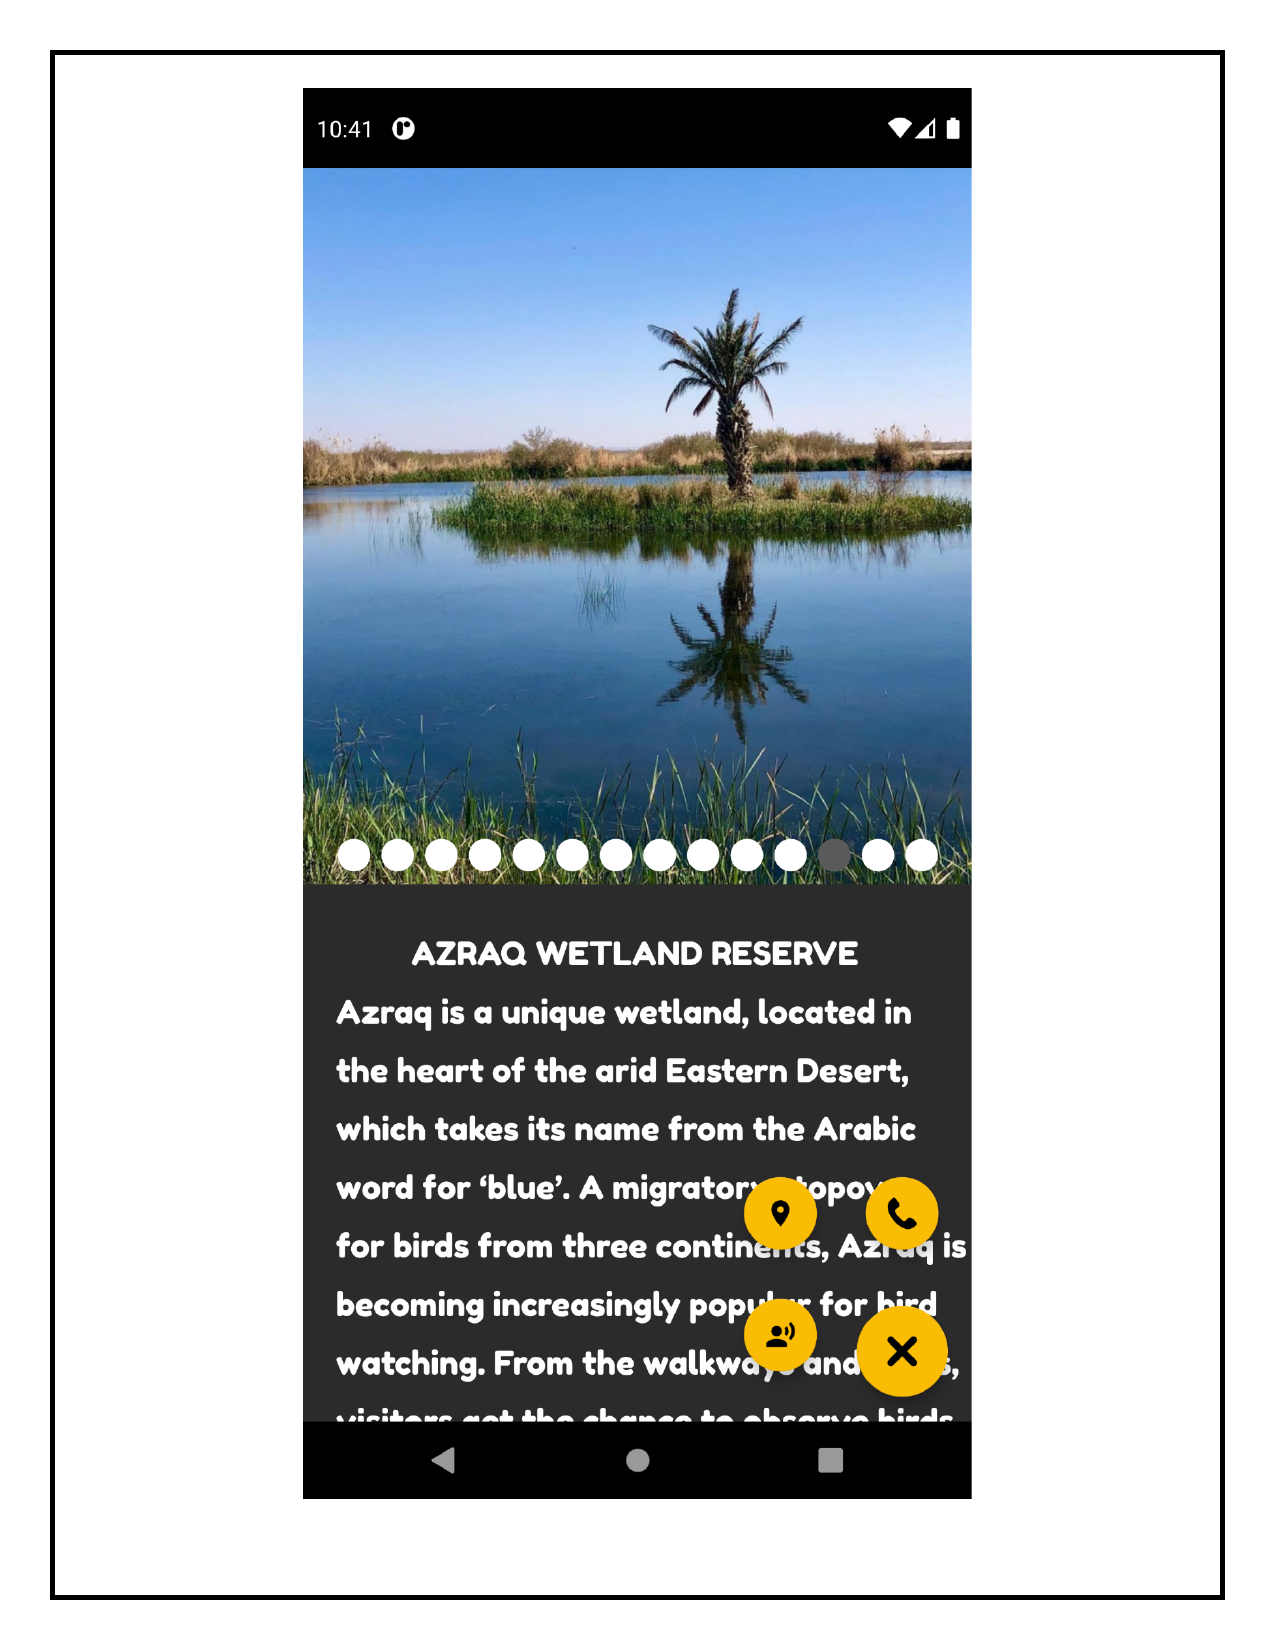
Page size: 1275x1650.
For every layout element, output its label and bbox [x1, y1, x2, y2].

picture [303, 88, 972, 1499]
